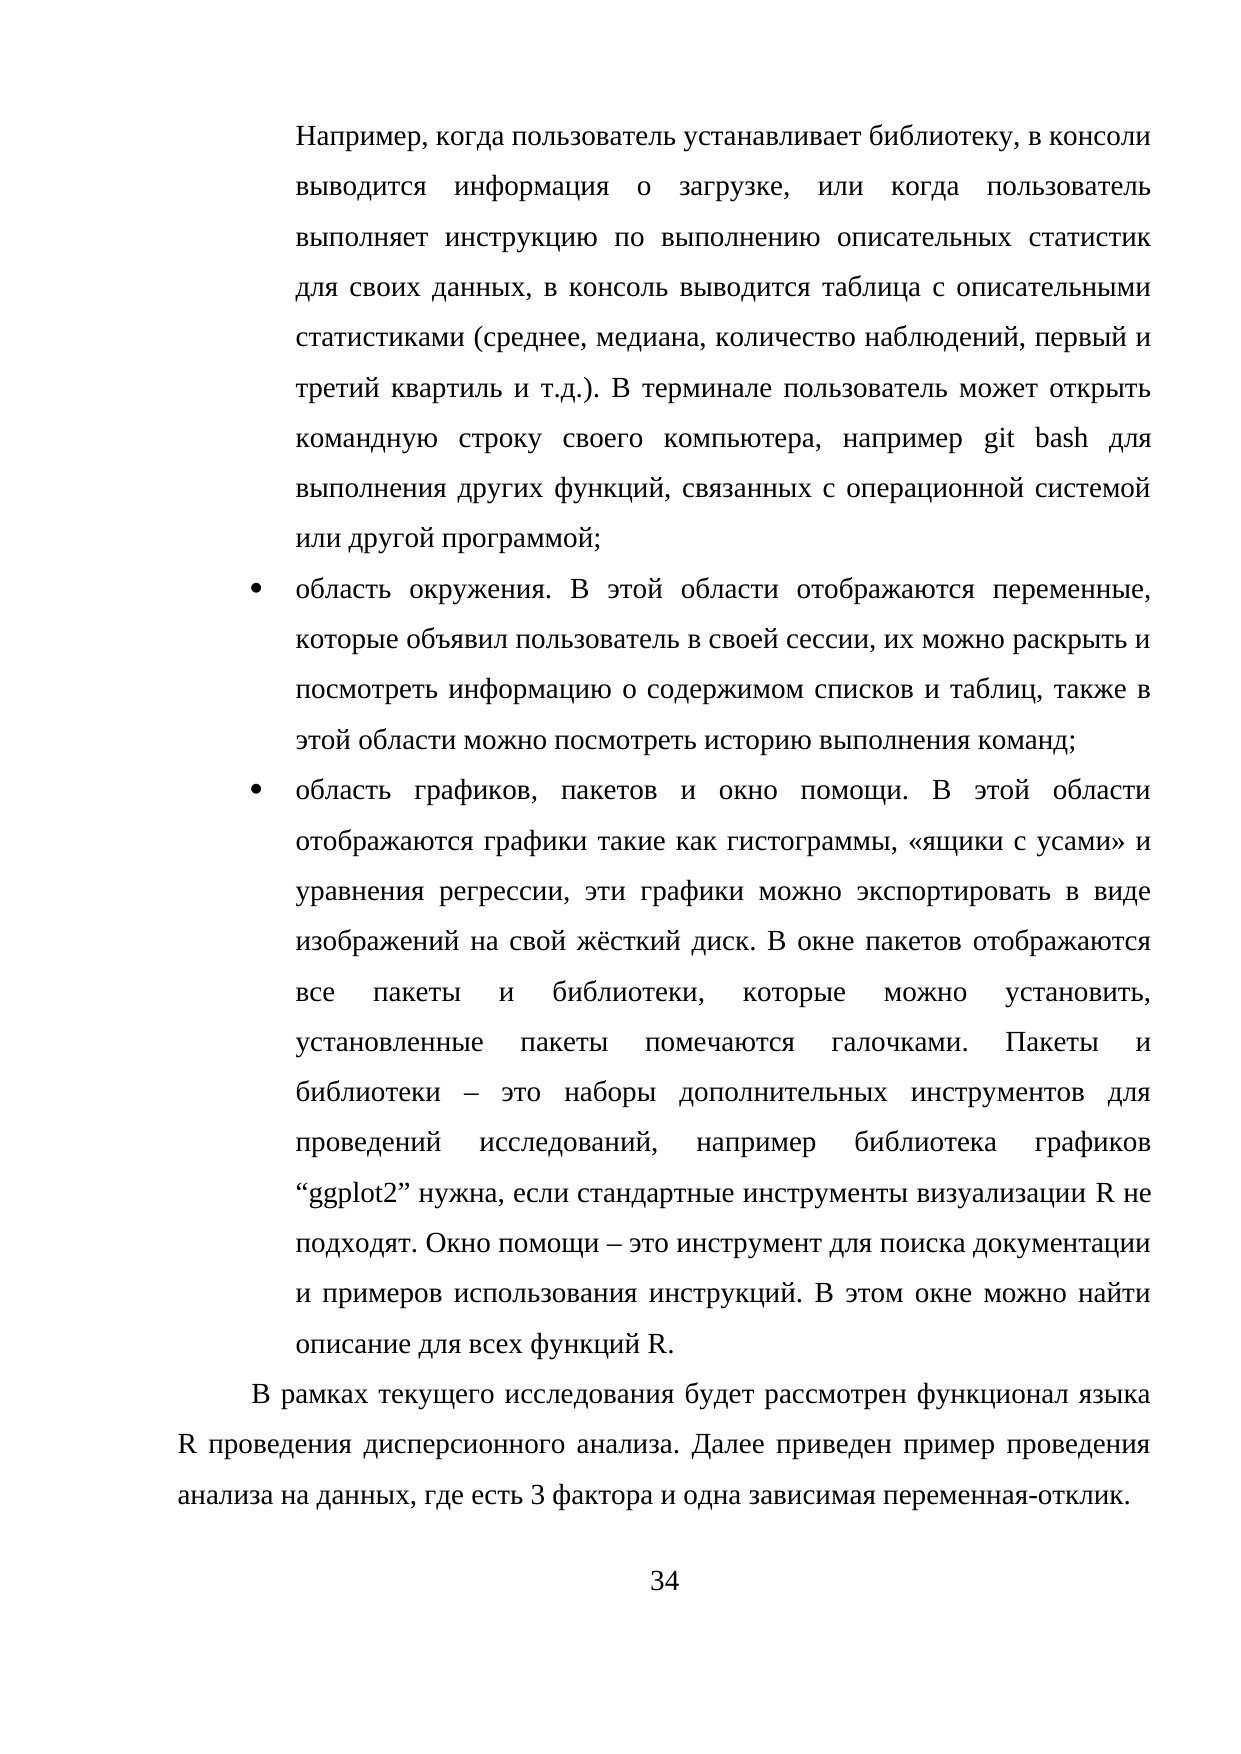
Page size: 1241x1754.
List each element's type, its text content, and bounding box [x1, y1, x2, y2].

list область графиков, пакетов и окно помощи. В этой области отображаются графики такие как гистограммы, «ящики с усами» и уравнения регрессии, эти графики можно экспортировать в виде изображений на свой жёсткий диск. В окне пакетов отображаются все пакеты и библиотеки, которые можно установить, установленные пакеты помечаются галочками. Пакеты и библиотеки – это наборы дополнительных инструментов для проведений исследований, например библиотека графиков “ggplot2” нужна, если стандартные инструменты визуализации R не подходят. Окно помощи – это инструмент для поиска документации и примеров использования инструкций. В этом окне можно найти описание для всех функций R. [251, 772, 1152, 1359]
text В рамках текущего исследования будет рассмотрен функционал языка R проведения дисперсионного анализа. Далее приведен пример проведения анализа на данных, где есть 3 фактора и одна зависимая переменная-отклик. [177, 1376, 1152, 1510]
list область окружения. В этой области отображаются переменные, которые объявил пользователь в своей сессии, их можно раскрыть и посмотреть информацию о содержимом списков и таблиц, также в этой области можно посмотреть историю выполнения команд; [251, 571, 1152, 756]
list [251, 118, 1152, 554]
